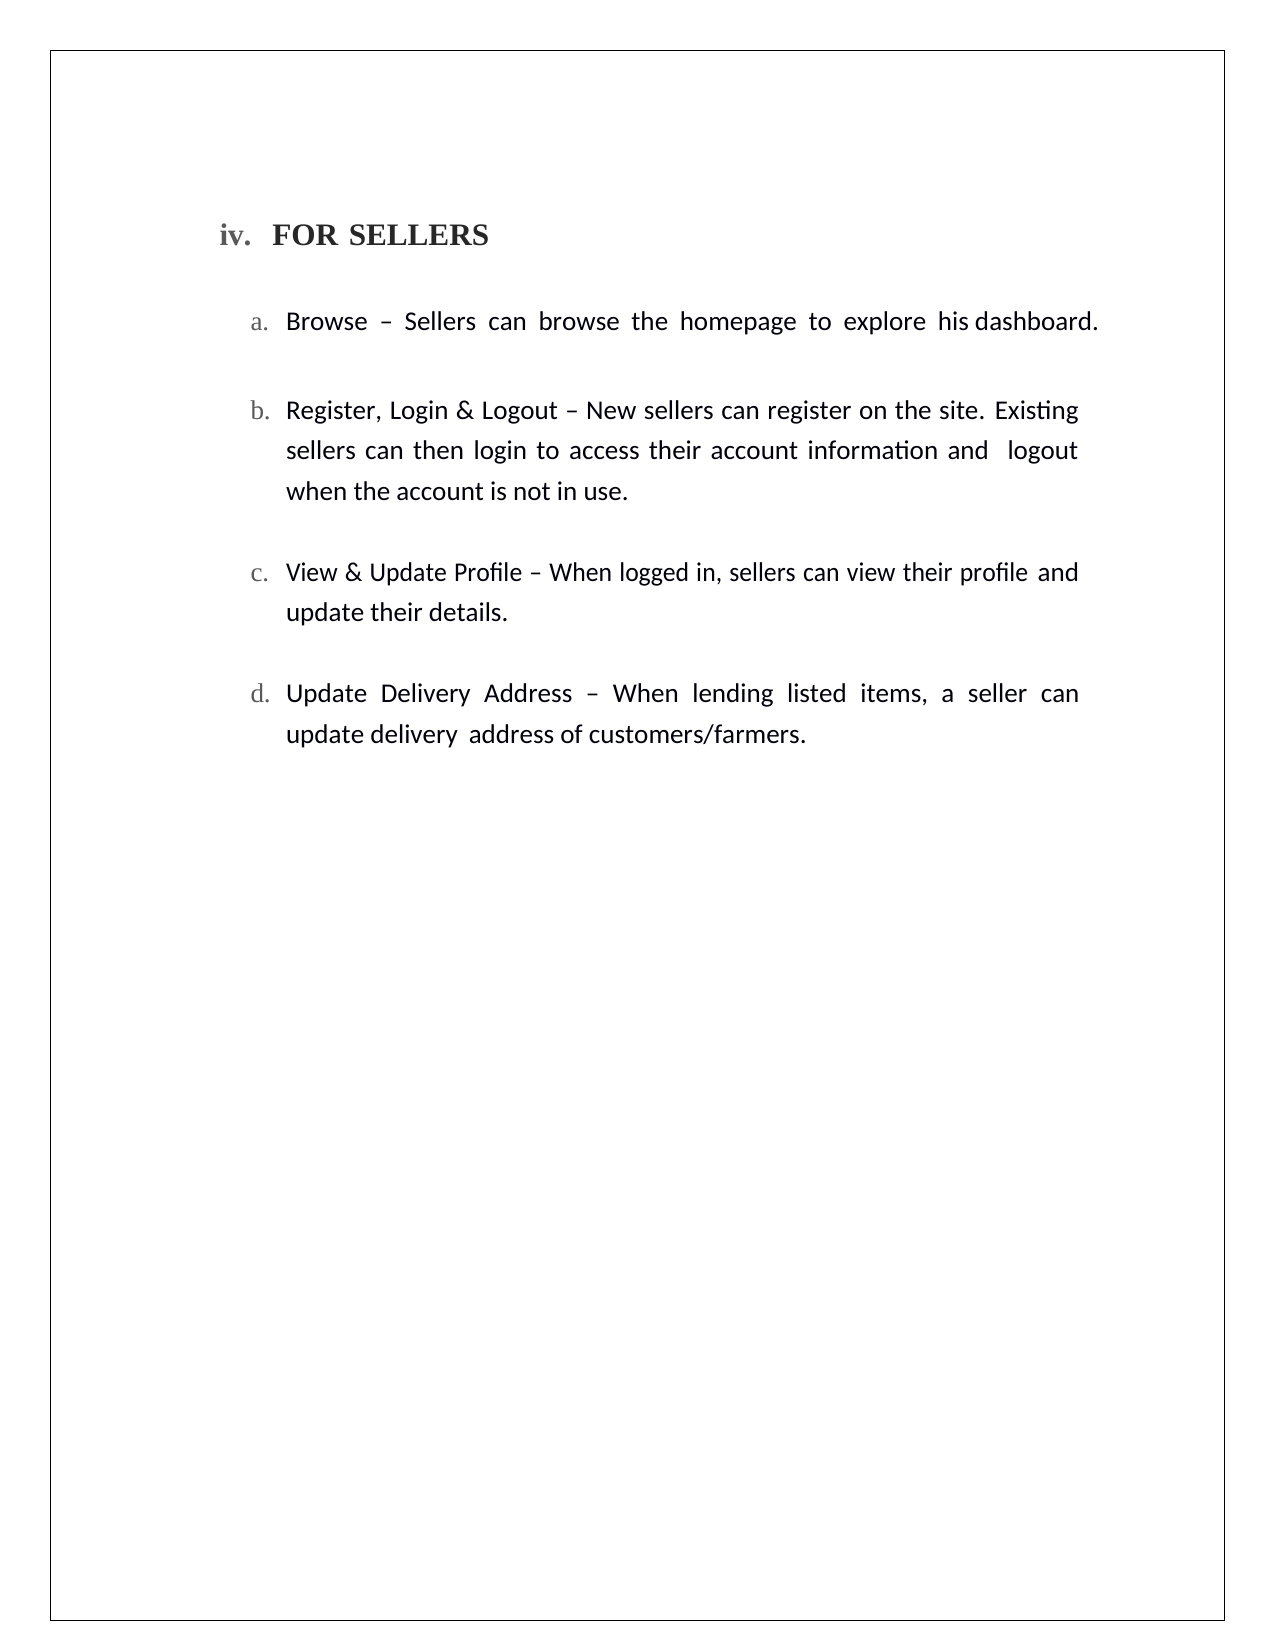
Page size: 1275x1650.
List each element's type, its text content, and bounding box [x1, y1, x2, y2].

list Browse – Sellers can browse the homepage to explore his dashboard. [250, 304, 1181, 338]
subtitle FOR SELLERS [219, 216, 1181, 252]
list View & Update Profile – When logged in, sellers can view their profile and update their details. [250, 555, 1079, 629]
list Update Delivery Address – When lending listed items, a seller can update delivery address of customers/farmers. [250, 677, 1079, 750]
list Register, Login & Logout – New sellers can register on the site. Existing sellers can then login to access their account information and logout when the account is not in use. [250, 393, 1078, 507]
